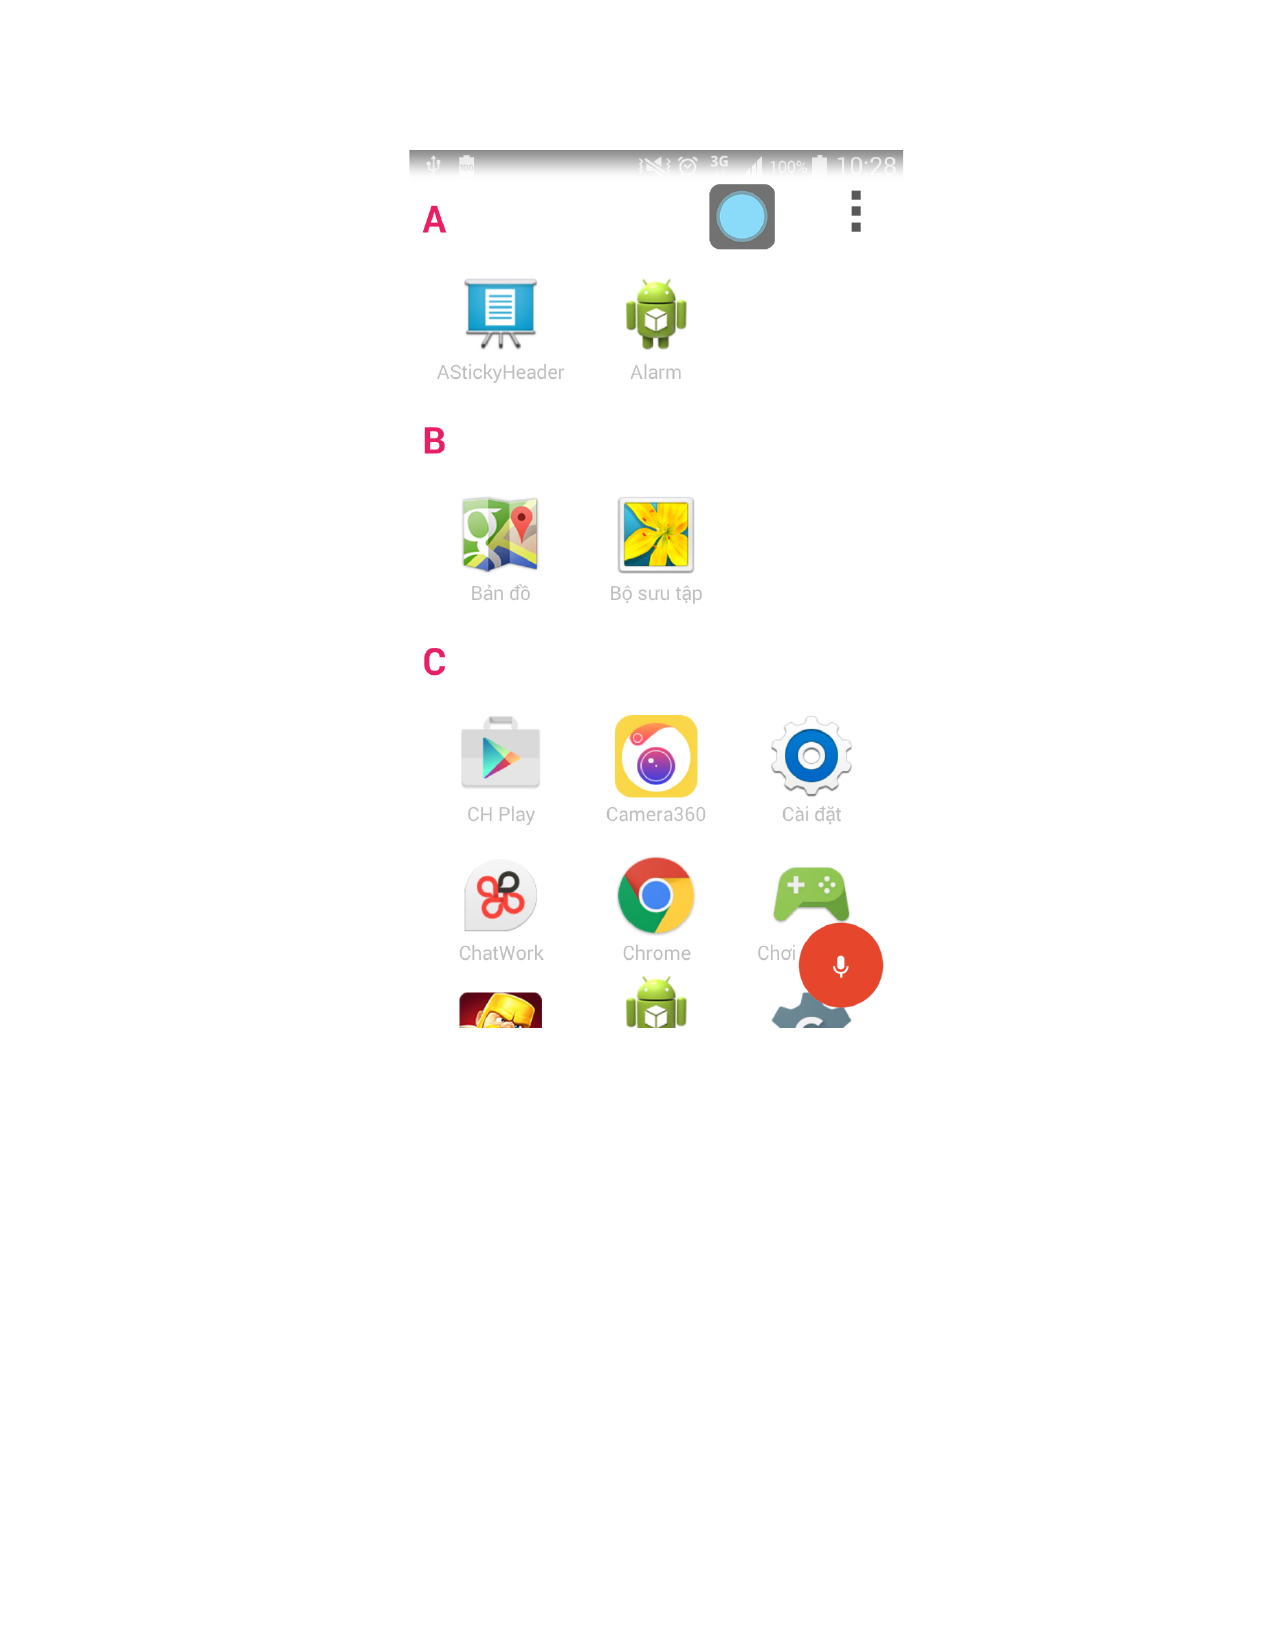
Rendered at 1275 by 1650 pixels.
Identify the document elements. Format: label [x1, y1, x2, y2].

picture [409, 150, 904, 1028]
